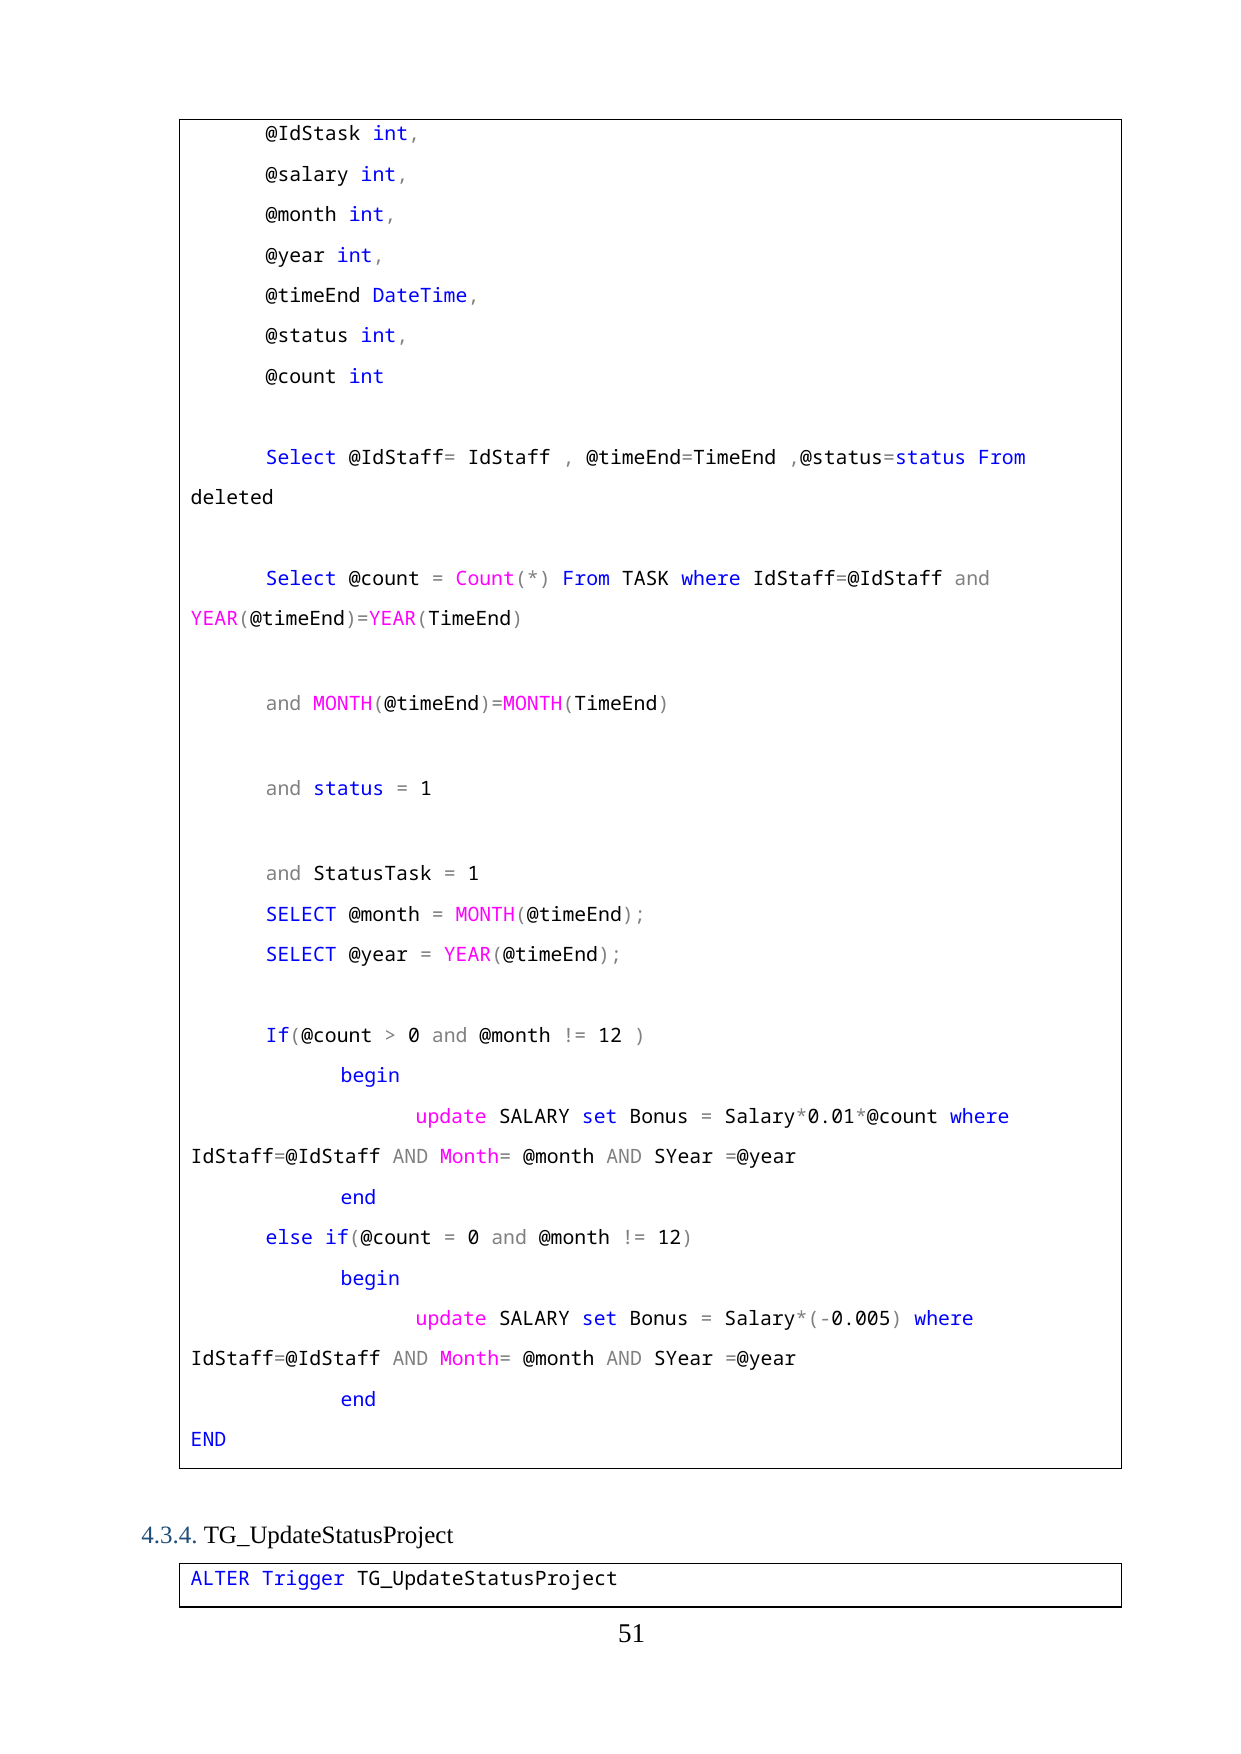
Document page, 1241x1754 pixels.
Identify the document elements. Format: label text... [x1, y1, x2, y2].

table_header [180, 120, 1121, 1468]
subtitle 4.3.4. TG_UpdateStatusProject [141, 1520, 1122, 1548]
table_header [180, 1564, 1121, 1606]
